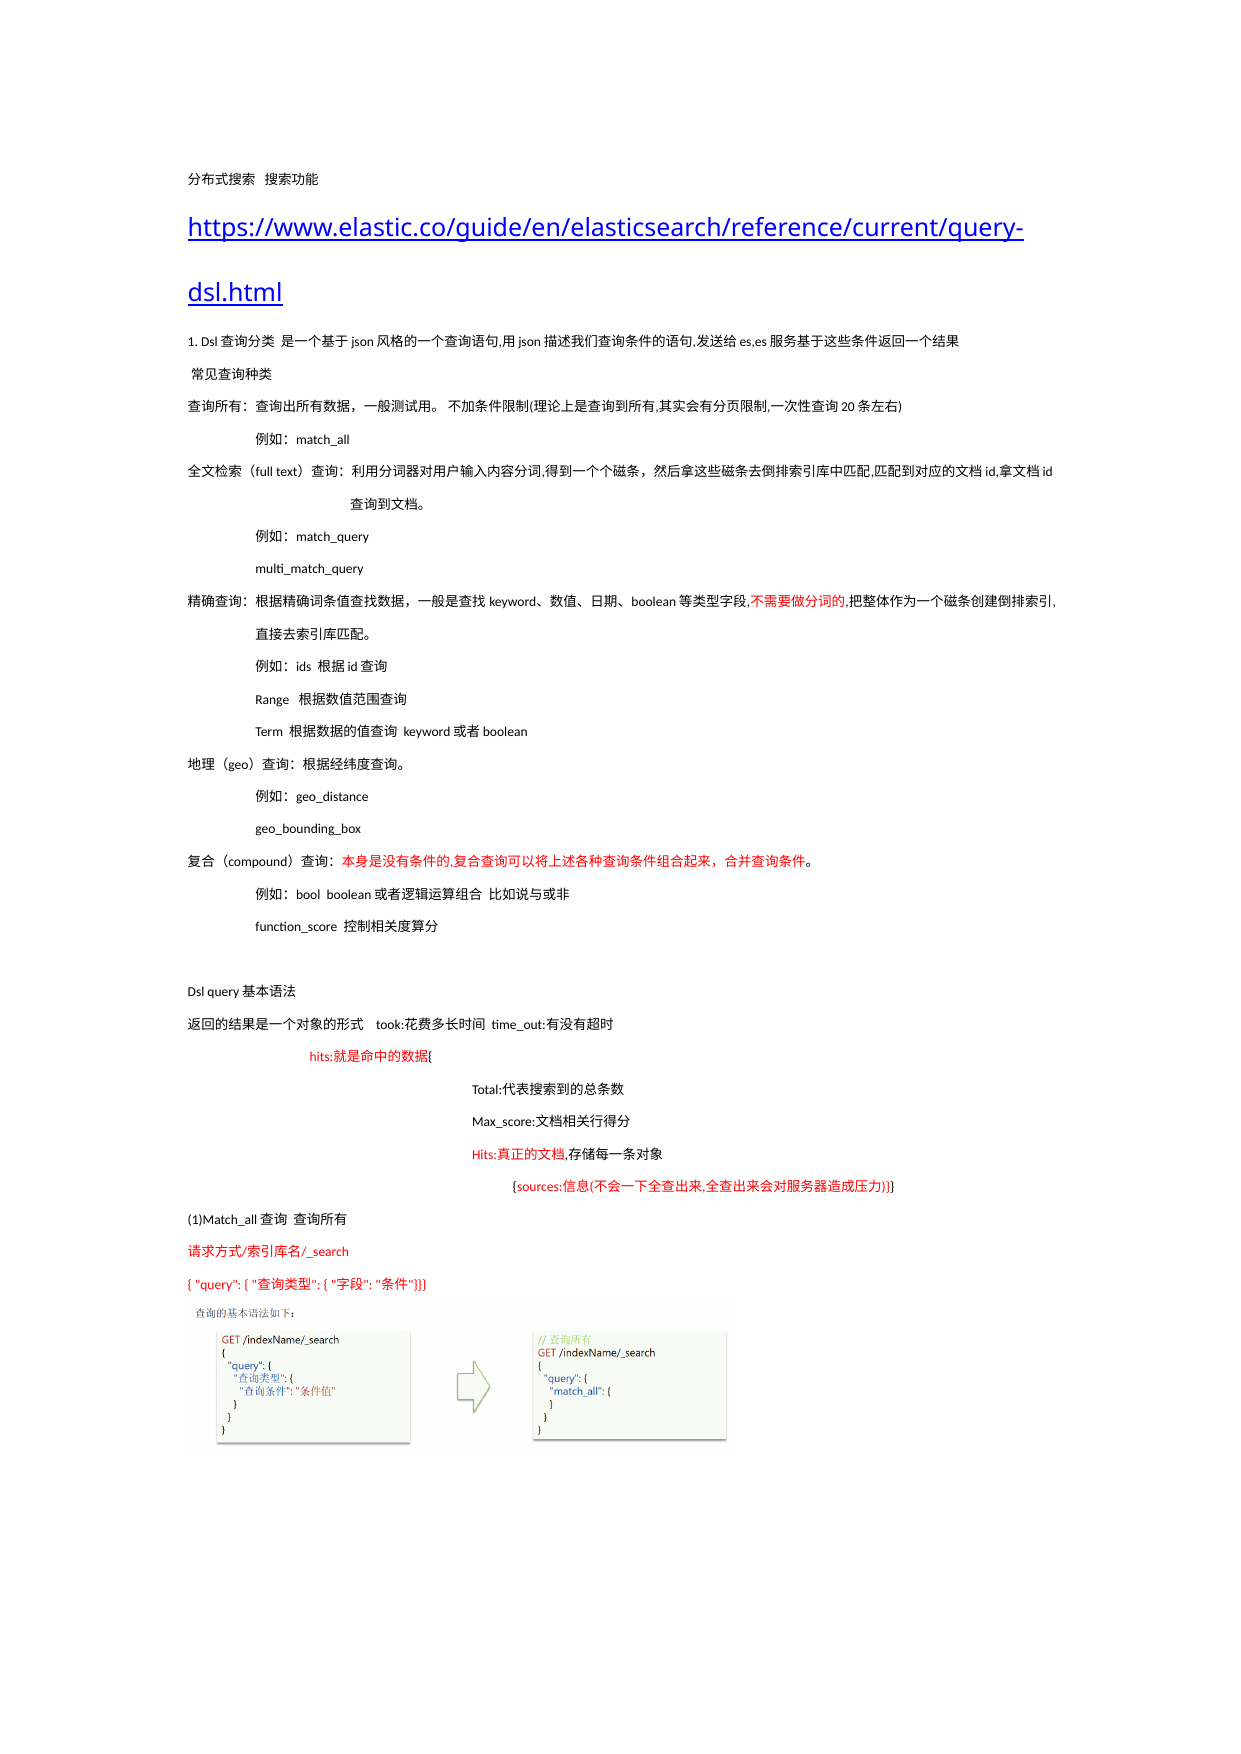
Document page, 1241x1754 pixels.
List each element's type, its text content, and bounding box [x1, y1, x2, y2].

text Dsl query基本语法 [187, 974, 1053, 1007]
text 例如：bool boolean或者逻辑运算组合 比如说与或非 [187, 877, 1053, 909]
text geo_bounding_box [187, 812, 1053, 844]
text 例如：geo_distance [187, 779, 1053, 812]
text 地理（geo）查询：根据经纬度查询。 [187, 747, 1053, 779]
text {sources:信息(不会一下全查出来,全查出来会对服务器造成压力)}} [187, 1169, 1053, 1202]
text function_score 控制相关度算分 [187, 909, 1053, 942]
text Max_score:文档相关行得分 [187, 1104, 1053, 1137]
text Total:代表搜索到的总条数 [187, 1072, 1053, 1104]
text 全文检索（full text）查询：利用分词器对用户输入内容分词,得到一个个磁条，然后拿这些磁条去倒排索引库中匹配,匹配到对应的文档id,拿文档id查询到文档。 [187, 454, 1053, 519]
text 例如：match_query [187, 519, 1053, 552]
text 复合（compound）查询：本身是没有条件的,复合查询可以将上述各种查询条件组合起来，合并查询条件。 [187, 844, 1053, 877]
text 常见查询种类 [187, 357, 1053, 389]
text Range 根据数值范围查询 [187, 682, 1053, 714]
text 例如：match_all [187, 422, 1053, 454]
text 例如：ids 根据id查询 [187, 649, 1053, 682]
text 返回的结果是一个对象的形式 took:花费多长时间 time_out:有没有超时 [187, 1007, 1053, 1039]
text hits:就是命中的数据{ [187, 1039, 1053, 1072]
text 查询所有：查询出所有数据，一般测试用。 不加条件限制(理论上是查询到所有,其实会有分页限制,一次性查询20条左右) [187, 389, 1053, 422]
text Term 根据数据的值查询 keyword或者boolean [187, 714, 1053, 747]
text multi_match_query [187, 552, 1053, 584]
text 精确查询：根据精确词条值查找数据，一般是查找keyword、数值、日期、boolean等类型字段,不需要做分词的,把整体作为一个磁条创建倒排索引,直接去索引库匹配。 [187, 584, 1053, 649]
picture [187, 1299, 736, 1455]
list Dsl查询分类 是一个基于json风格的一个查询语句,用json描述我们查询条件的语句,发送给es,es服务基于这些条件返回一个结果 [187, 324, 1053, 357]
text Hits:真正的文档,存储每一条对象 [187, 1137, 1053, 1169]
text 请求方式/索引库名/_search [187, 1234, 1053, 1267]
text { "query": { "查询类型": { "字段": "条件"}}} [187, 1267, 1053, 1299]
text (1)Match_all查询 查询所有 [187, 1202, 1053, 1234]
text https://www.elastic.co/guide/en/elasticsearch/reference/current/query-dsl.html [187, 194, 1053, 324]
text 分布式搜索 搜索功能 [187, 162, 1053, 194]
